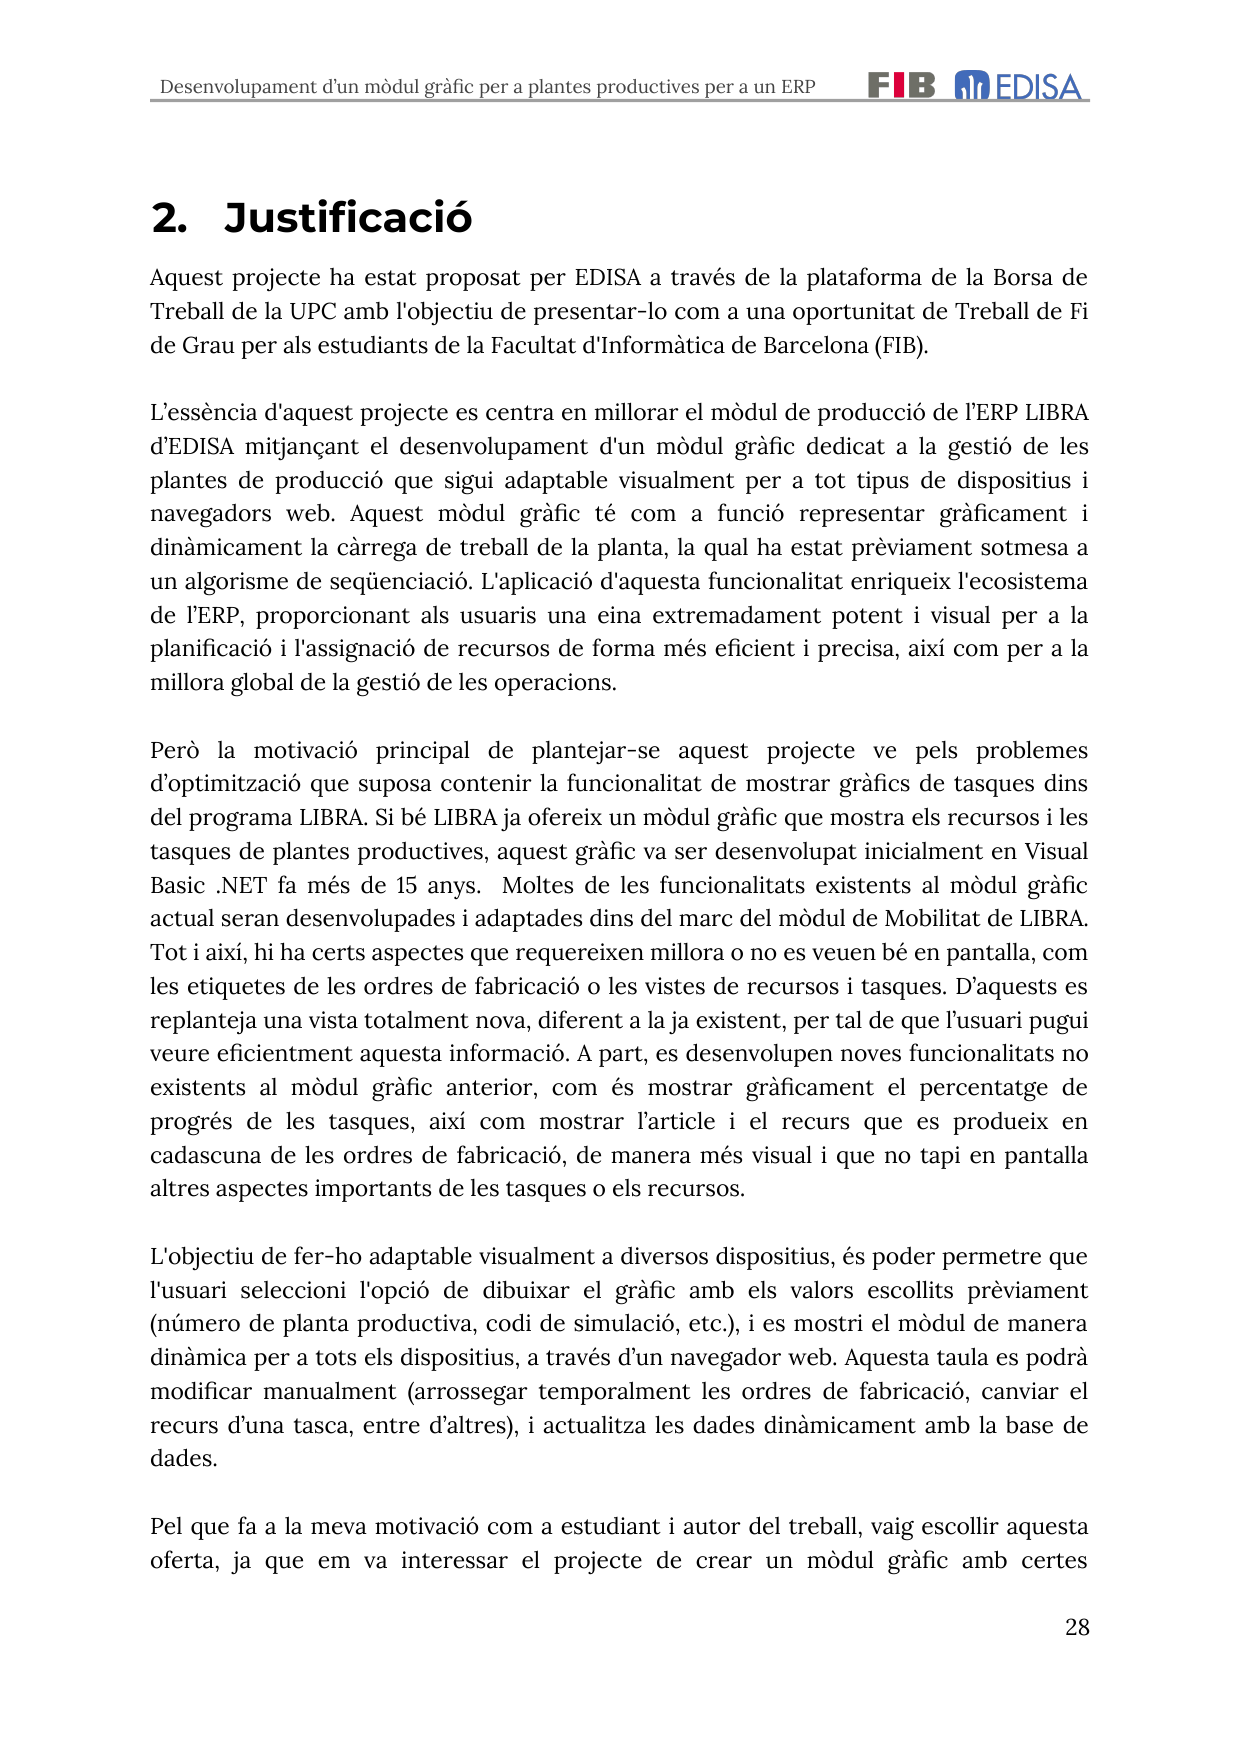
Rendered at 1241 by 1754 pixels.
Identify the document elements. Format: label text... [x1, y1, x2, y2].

text L’essència d'aquest projecte es centra en millorar el mòdul de producció de l’ERP LIBRA d’EDISA mitjançant el desenvolupament d'un mòdul gràfic dedicat a la gestió de les plantes de producció que sigui adaptable visualment per a tot tipus de dispositius i navegadors web. Aquest mòdul gràfic té com a funció representar gràficament i dinàmicament la càrrega de treball de la planta, la qual ha estat prèviament sotmesa a un algorisme de seqüenciació. L'aplicació d'aquesta funcionalitat enriqueix l'ecosistema de l’ERP, proporcionant als usuaris una eina extremadament potent i visual per a la planificació i l'assignació de recursos de forma més eficient i precisa, així com per a la millora global de la gestió de les operacions. [150, 398, 1090, 697]
text Però la motivació principal de plantejar-se aquest projecte ve pels problemes d’optimització que suposa contenir la funcionalitat de mostrar gràfics de tasques dins del programa LIBRA. Si bé LIBRA ja ofereix un mòdul gràfic que mostra els recursos i les tasques de plantes productives, aquest gràfic va ser desenvolupat inicialment en Visual Basic .NET fa més de 15 anys. Moltes de les funcionalitats existents al mòdul gràfic actual seran desenvolupades i adaptades dins del marc del mòdul de Mobilitat de LIBRA. Tot i així, hi ha certs aspectes que requereixen millora o no es veuen bé en pantalla, com les etiquetes de les ordres de fabricació o les vistes de recursos i tasques. D’aquests es replanteja una vista totalment nova, diferent a la ja existent, per tal de que l’usuari pugui veure eficientment aquesta informació. A part, es desenvolupen noves funcionalitats no existents al mòdul gràfic anterior, com és mostrar gràficament el percentatge de progrés de les tasques, així com mostrar l’article i el recurs que es produeix en cadascuna de les ordres de fabricació, de manera més visual i que no tapi en pantalla altres aspectes importants de les tasques o els recursos. [150, 735, 1090, 1203]
picture [857, 70, 938, 98]
subtitle Justificació [187, 192, 1090, 242]
text L'objectiu de fer-ho adaptable visualment a diversos dispositius, és poder permetre que l'usuari seleccioni l'opció de dibuixar el gràfic amb els valors escollits prèviament (número de planta productiva, codi de simulació, etc.), i es mostri el mòdul de manera dinàmica per a tots els dispositius, a través d’un navegador web. Aquesta taula es podrà modificar manualment (arrossegar temporalment les ordres de fabricació, canviar el recurs d’una tasca, entre d’altres), i actualitza les dades dinàmicament amb la base de dades. [150, 1241, 1090, 1473]
picture [954, 70, 1082, 98]
text Aquest projecte ha estat proposat per EDISA a través de la plataforma de la Borsa de Treball de la UPC amb l'objectiu de presentar-lo com a una oportunitat de Treball de Fi de Grau per als estudiants de la Facultat d'Informàtica de Barcelona (FIB). [150, 263, 1090, 359]
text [150, 1511, 1090, 1574]
